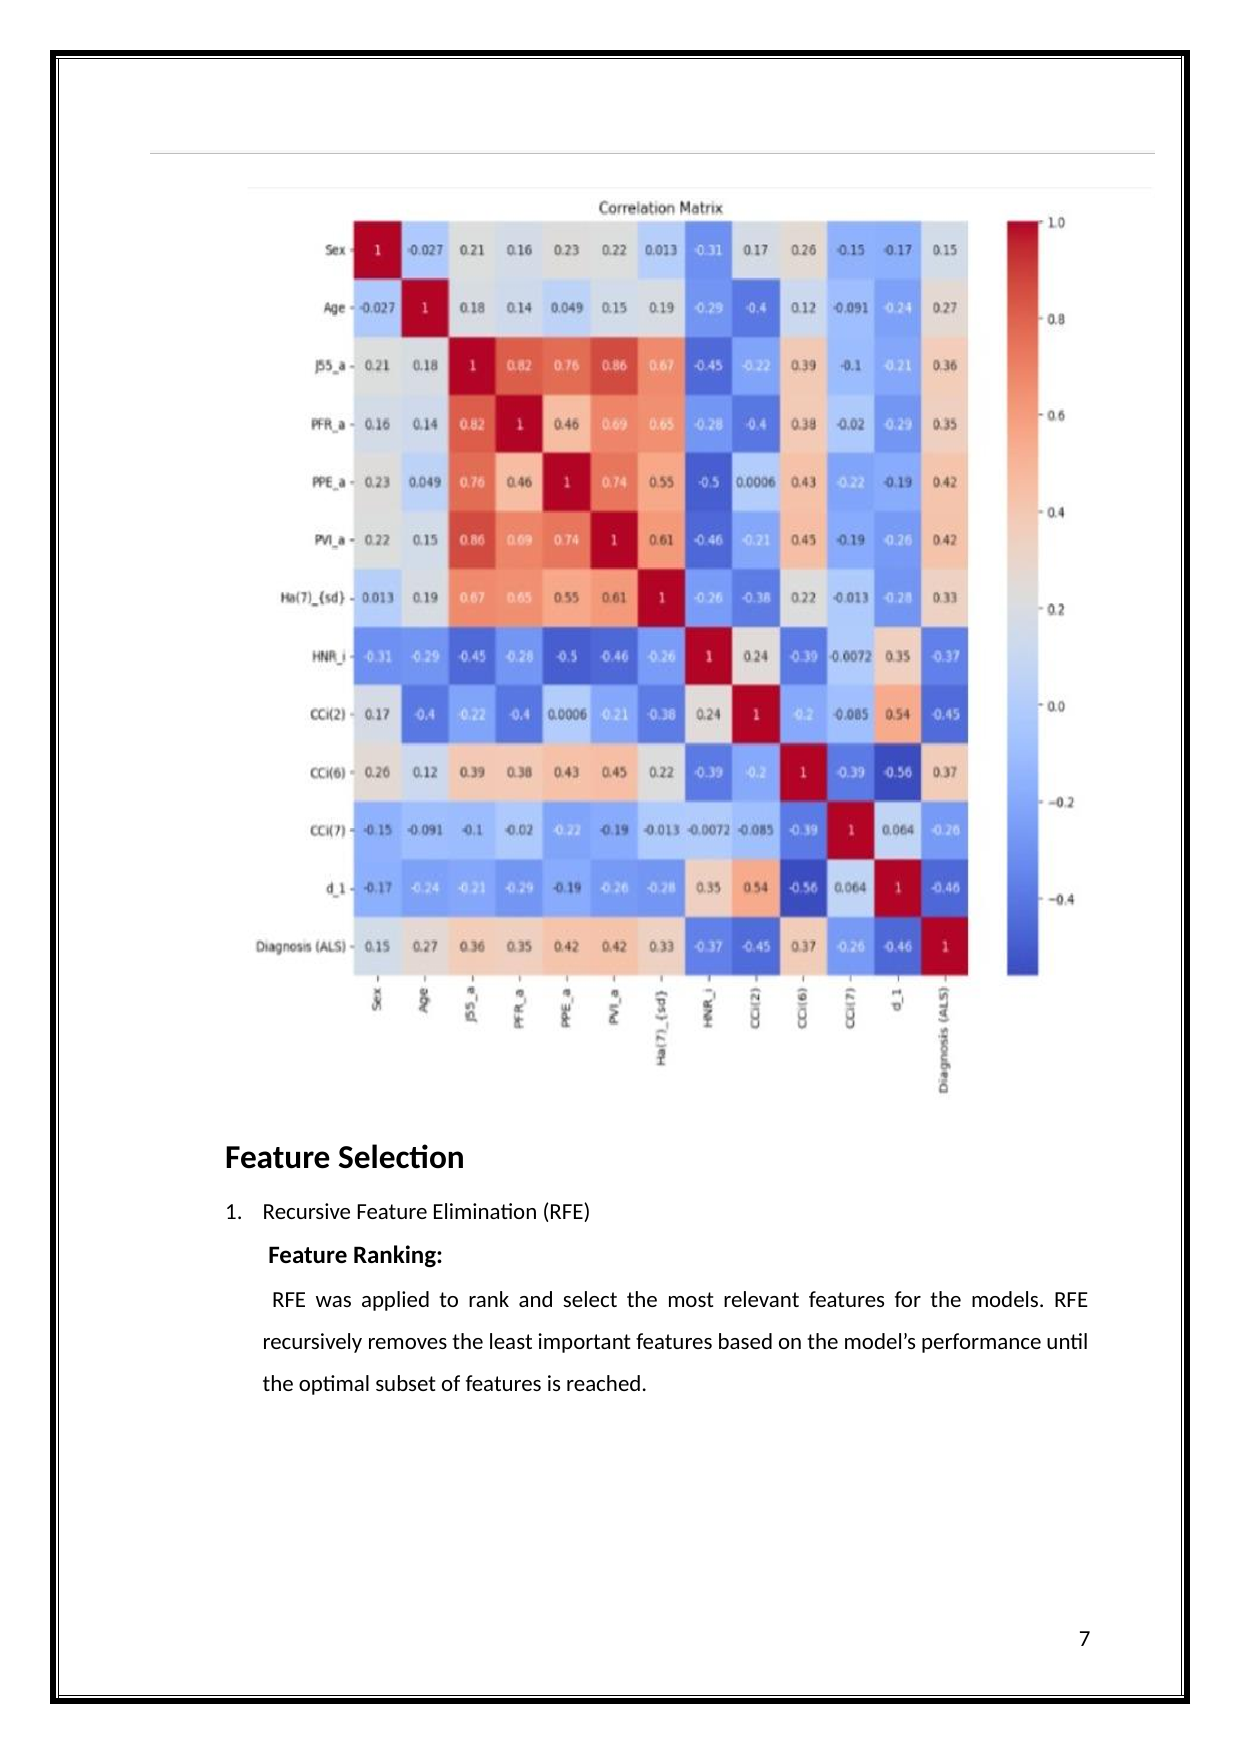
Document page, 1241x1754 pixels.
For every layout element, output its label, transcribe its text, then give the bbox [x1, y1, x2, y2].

list Feature Ranking: [262, 1239, 1090, 1270]
list RFE was applied to rank and select the most relevant features for the models. RFE recursively removes the least important features based on the model’s performance until the optimal subset of features is reached. [262, 1285, 1090, 1397]
list Feature Selection [225, 1136, 1090, 1177]
list Recursive Feature Elimination (RFE) [225, 1197, 1090, 1226]
picture [150, 150, 1155, 1118]
